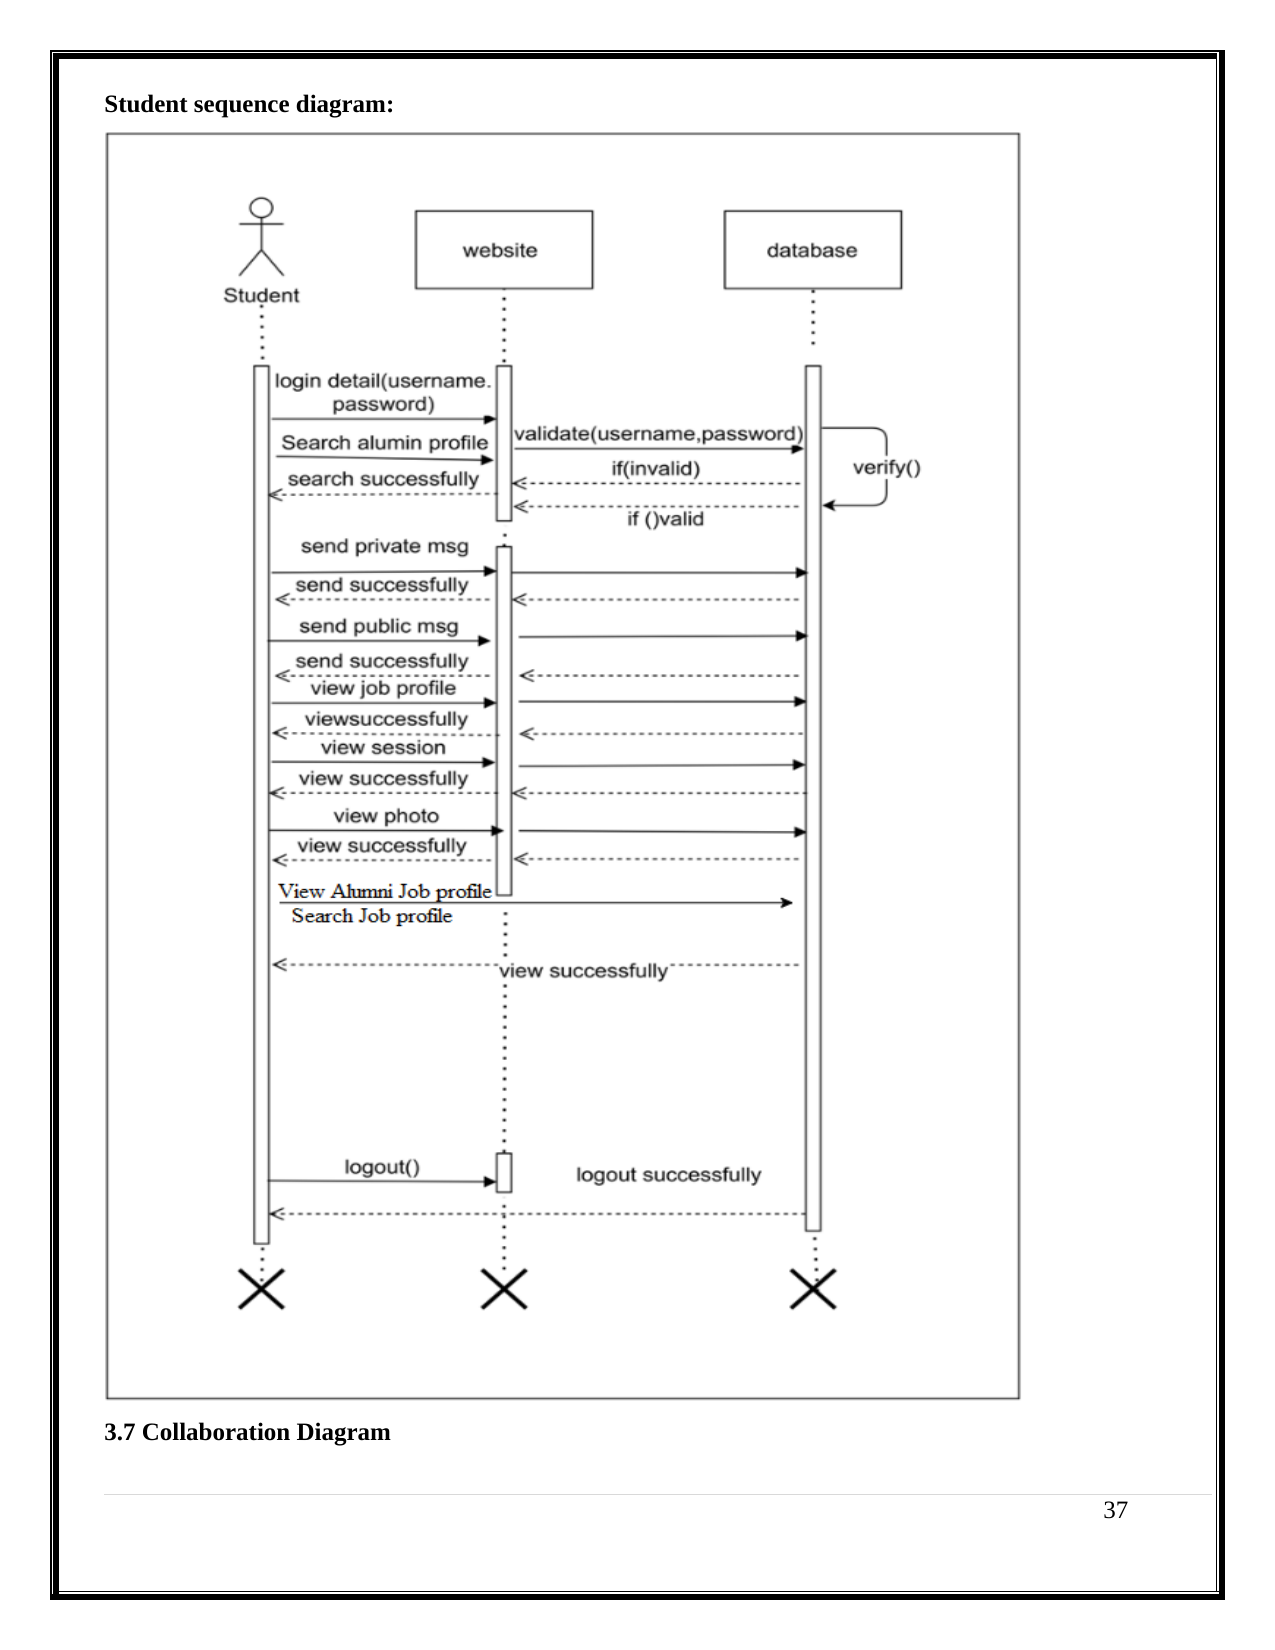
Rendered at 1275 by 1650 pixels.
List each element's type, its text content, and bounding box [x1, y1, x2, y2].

text 3.7 Collaboration Diagram [104, 1417, 1210, 1446]
text Student sequence diagram: [104, 89, 1210, 117]
picture [104, 131, 1024, 1403]
